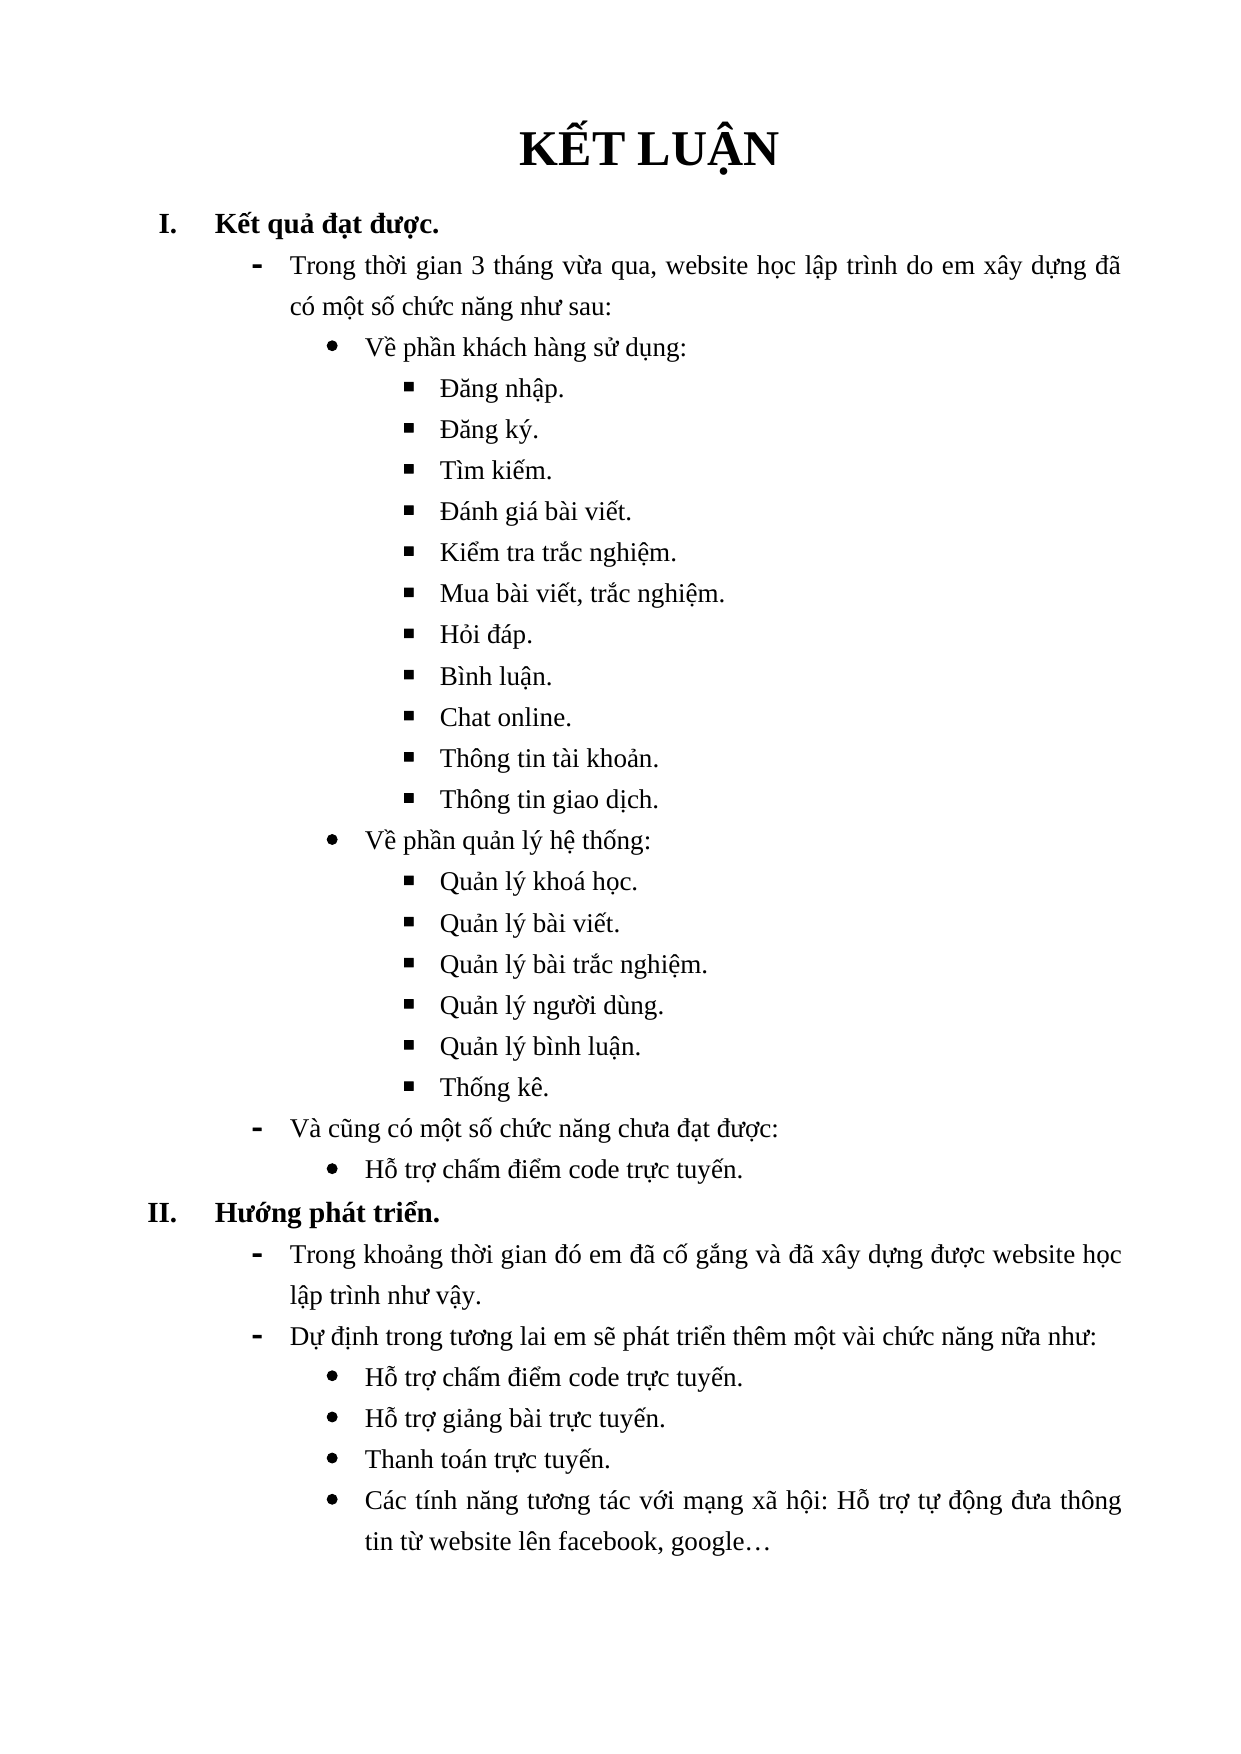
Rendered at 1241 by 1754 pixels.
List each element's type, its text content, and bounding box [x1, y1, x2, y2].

list Kết quả đạt được. [177, 206, 1122, 239]
list Thống kê. [402, 1071, 1122, 1103]
list Quản lý bài viết. [402, 907, 1122, 938]
list Đánh giá bài viết. [402, 495, 1122, 527]
list Quản lý khoá học. [402, 866, 1122, 897]
list Tìm kiếm. [402, 454, 1122, 486]
list Trong thời gian 3 tháng vừa qua, website học lập trình do em xây dựng đã có một số chức năng như sau: [252, 249, 1122, 321]
list Về phần khách hàng sử dụng: [327, 331, 1122, 362]
list Thanh toán trực tuyến. [327, 1443, 1122, 1475]
list Hỗ trợ chấm điểm code trực tuyến. [327, 1153, 1122, 1185]
list Kiểm tra trắc nghiệm. [402, 536, 1122, 568]
text KẾT LUẬN [177, 118, 1122, 176]
list Thông tin tài khoản. [402, 742, 1122, 774]
list Quản lý bài trắc nghiệm. [402, 948, 1122, 979]
list Quản lý bình luận. [402, 1030, 1122, 1062]
list Hỗ trợ chấm điểm code trực tuyến. [327, 1361, 1122, 1392]
list Hỏi đáp. [402, 619, 1122, 650]
list Thông tin giao dịch. [402, 783, 1122, 815]
list Đăng nhập. [402, 372, 1122, 403]
list Đăng ký. [402, 413, 1122, 444]
list Trong khoảng thời gian đó em đã cố gắng và đã xây dựng được website học lập trình như vậy. [252, 1238, 1122, 1310]
list Chat online. [402, 701, 1122, 733]
list Bình luận. [402, 660, 1122, 691]
list Quản lý người dùng. [402, 989, 1122, 1021]
list Hỗ trợ giảng bài trực tuyến. [327, 1402, 1122, 1433]
list Và cũng có một số chức năng chưa đạt được: [252, 1112, 1122, 1144]
list Dự định trong tương lai em sẽ phát triển thêm một vài chức năng nữa như: [252, 1319, 1122, 1351]
list Hướng phát triển. [177, 1195, 1122, 1228]
list Về phần quản lý hệ thống: [327, 824, 1122, 856]
list Mua bài viết, trắc nghiệm. [402, 577, 1122, 609]
list Các tính năng tương tác với mạng xã hội: Hỗ trợ tự động đưa thông tin từ website lên facebook, google… [327, 1484, 1122, 1556]
